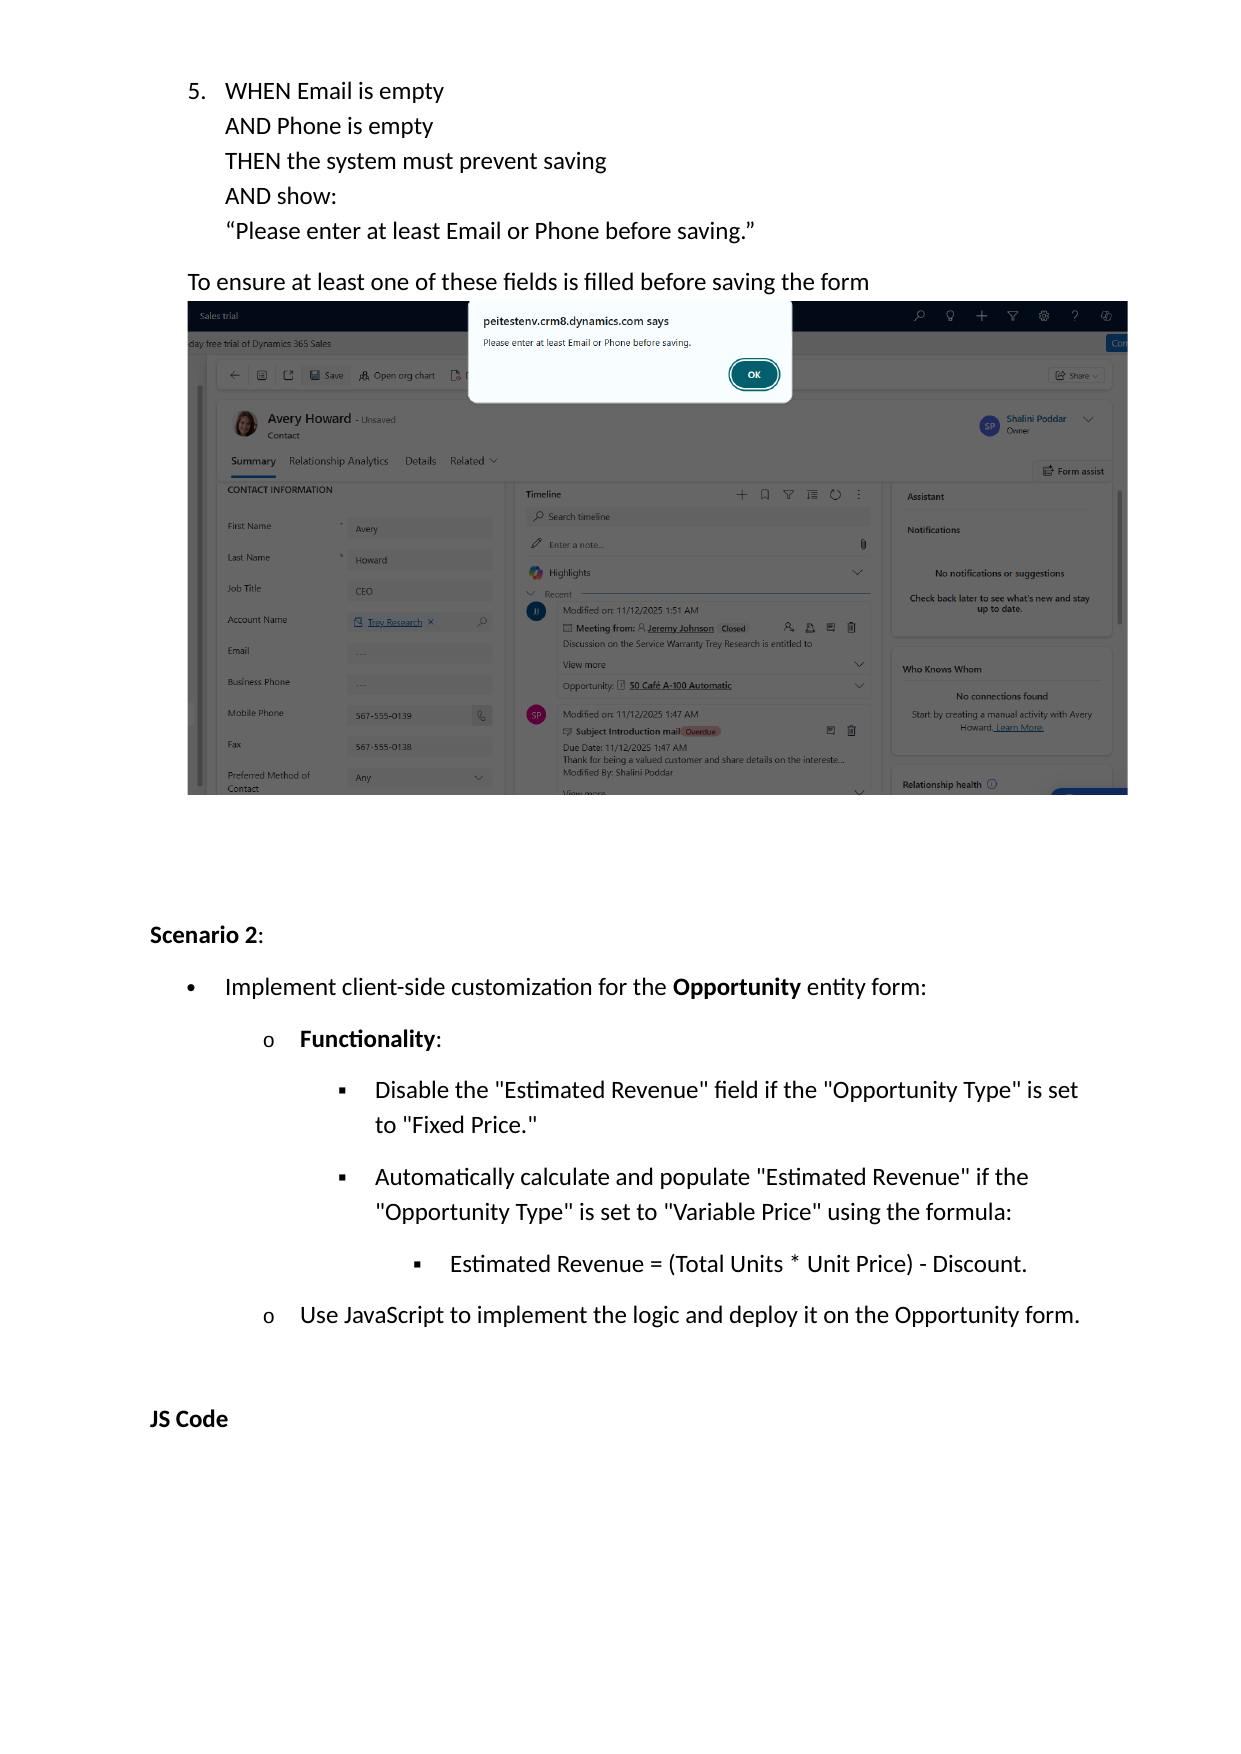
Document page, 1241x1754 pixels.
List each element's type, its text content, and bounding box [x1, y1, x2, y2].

list Use JavaScript to implement the logic and deploy it on the Opportunity form. [262, 1299, 1090, 1330]
text To ensure at least one of these fields is filled before saving the form [187, 267, 1090, 301]
picture [187, 301, 1128, 795]
list Automatically calculate and populate "Estimated Revenue" if the "Opportunity Type" is set to "Variable Price" using the formula: [337, 1161, 1090, 1227]
list Estimated Revenue = (Total Units * Unit Price) - Discount. [412, 1248, 1090, 1278]
list Disable the "Estimated Revenue" field if the "Opportunity Type" is set to "Fixed Price." [337, 1074, 1090, 1140]
list Functionality: [262, 1023, 1090, 1053]
list WHEN Email is empty AND Phone is empty THEN the system must prevent saving AND show: “Please enter at least Email or Phone before saving.” [187, 75, 1090, 245]
text JS Code [150, 1403, 1090, 1433]
text Scenario 2: [150, 919, 1090, 950]
list Implement client-side customization for the Opportunity entity form: [187, 971, 1090, 1002]
